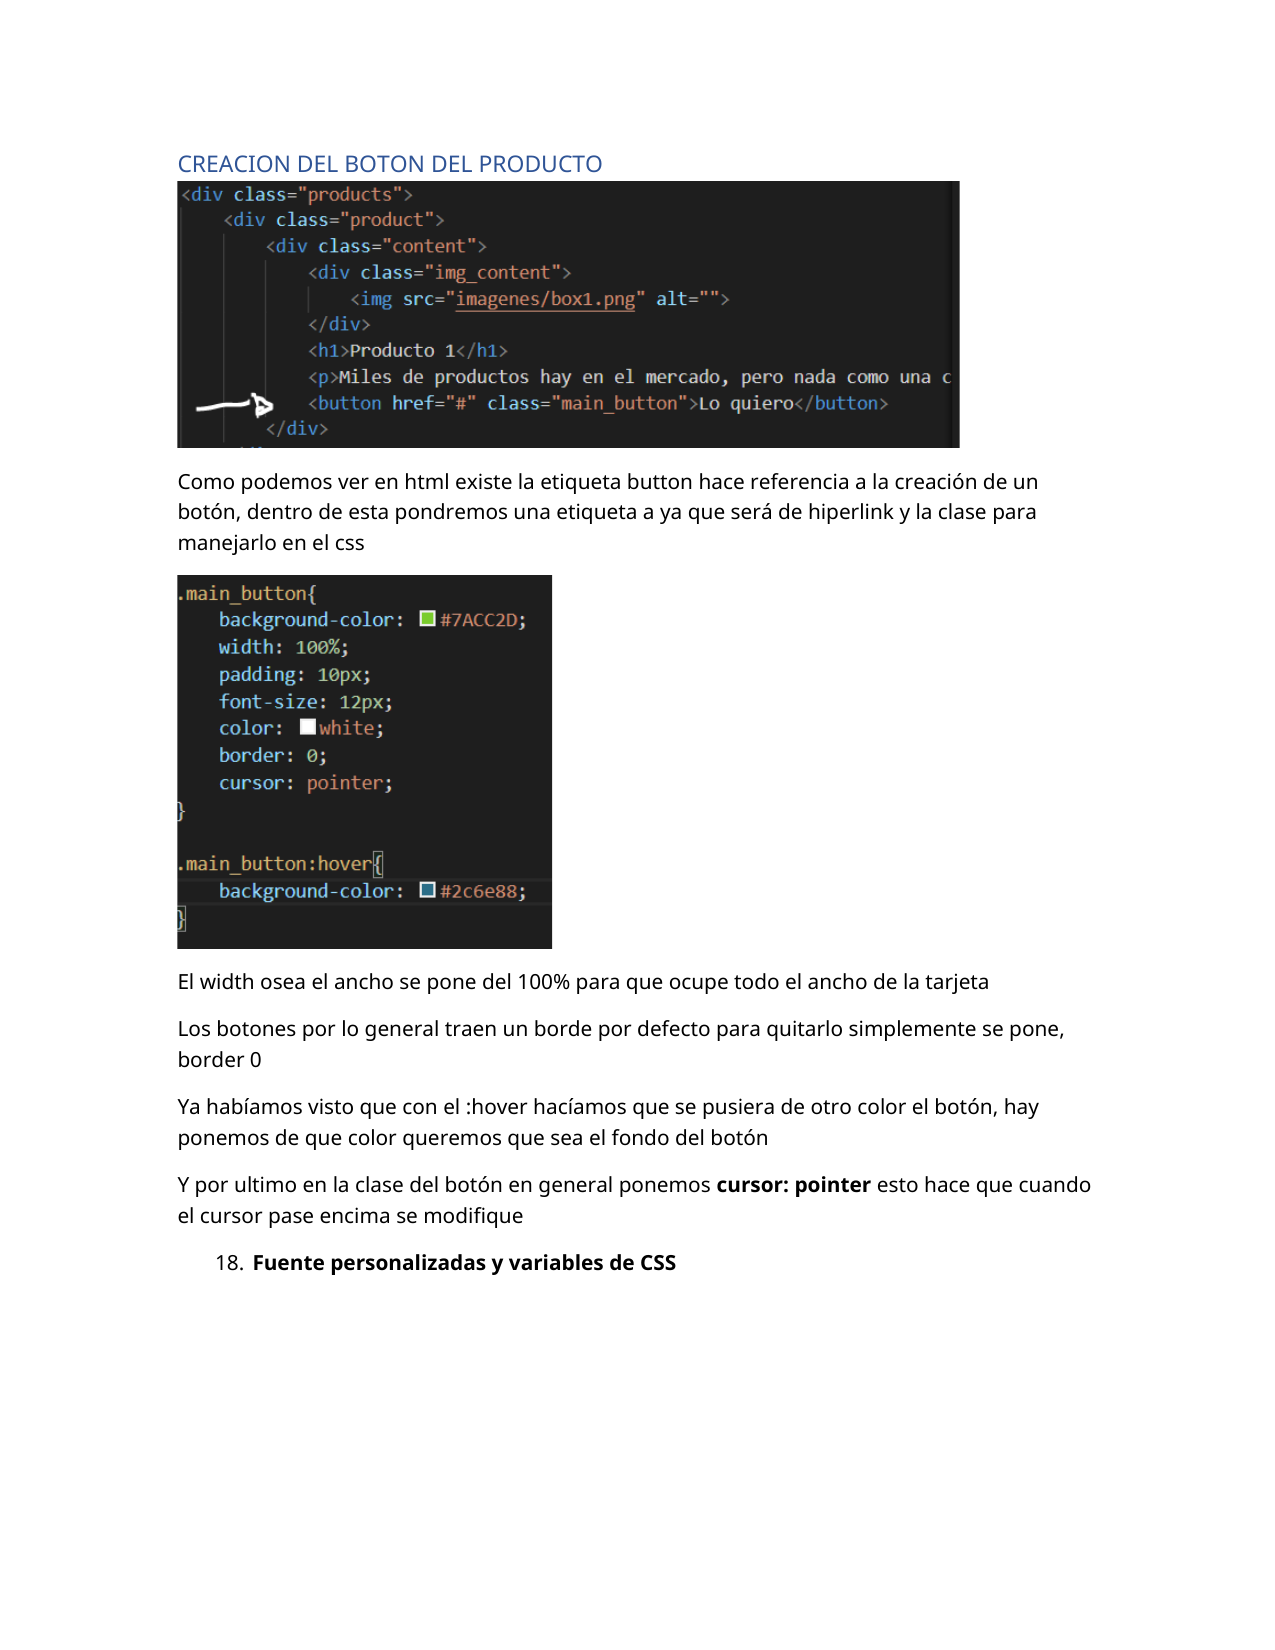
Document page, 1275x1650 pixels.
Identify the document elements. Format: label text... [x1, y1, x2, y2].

text Los botones por lo general traen un borde por defecto para quitarlo simplemente se pone, border 0 [177, 1014, 1098, 1073]
subtitle CREACION DEL BOTON DEL PRODUCTO [177, 148, 1098, 179]
picture [177, 575, 553, 949]
text El width osea el ancho se pone del 100% para que ocupe todo el ancho de la tarjeta [177, 967, 1098, 995]
picture [177, 181, 960, 448]
text Ya habíamos visto que con el :hover hacíamos que se pusiera de otro color el botón, hay ponemos de que color queremos que sea el fondo del botón [177, 1092, 1098, 1151]
text Y por ultimo en la clase del botón en general ponemos cursor: pointer esto hace que cuando el cursor pase encima se modifique [177, 1170, 1098, 1229]
list Fuente personalizadas y variables de CSS [215, 1248, 1098, 1276]
text Como podemos ver en html existe la etiqueta button hace referencia a la creación de un botón, dentro de esta pondremos una etiqueta a ya que será de hiperlink y la clase para manejarlo en el css [177, 467, 1098, 557]
